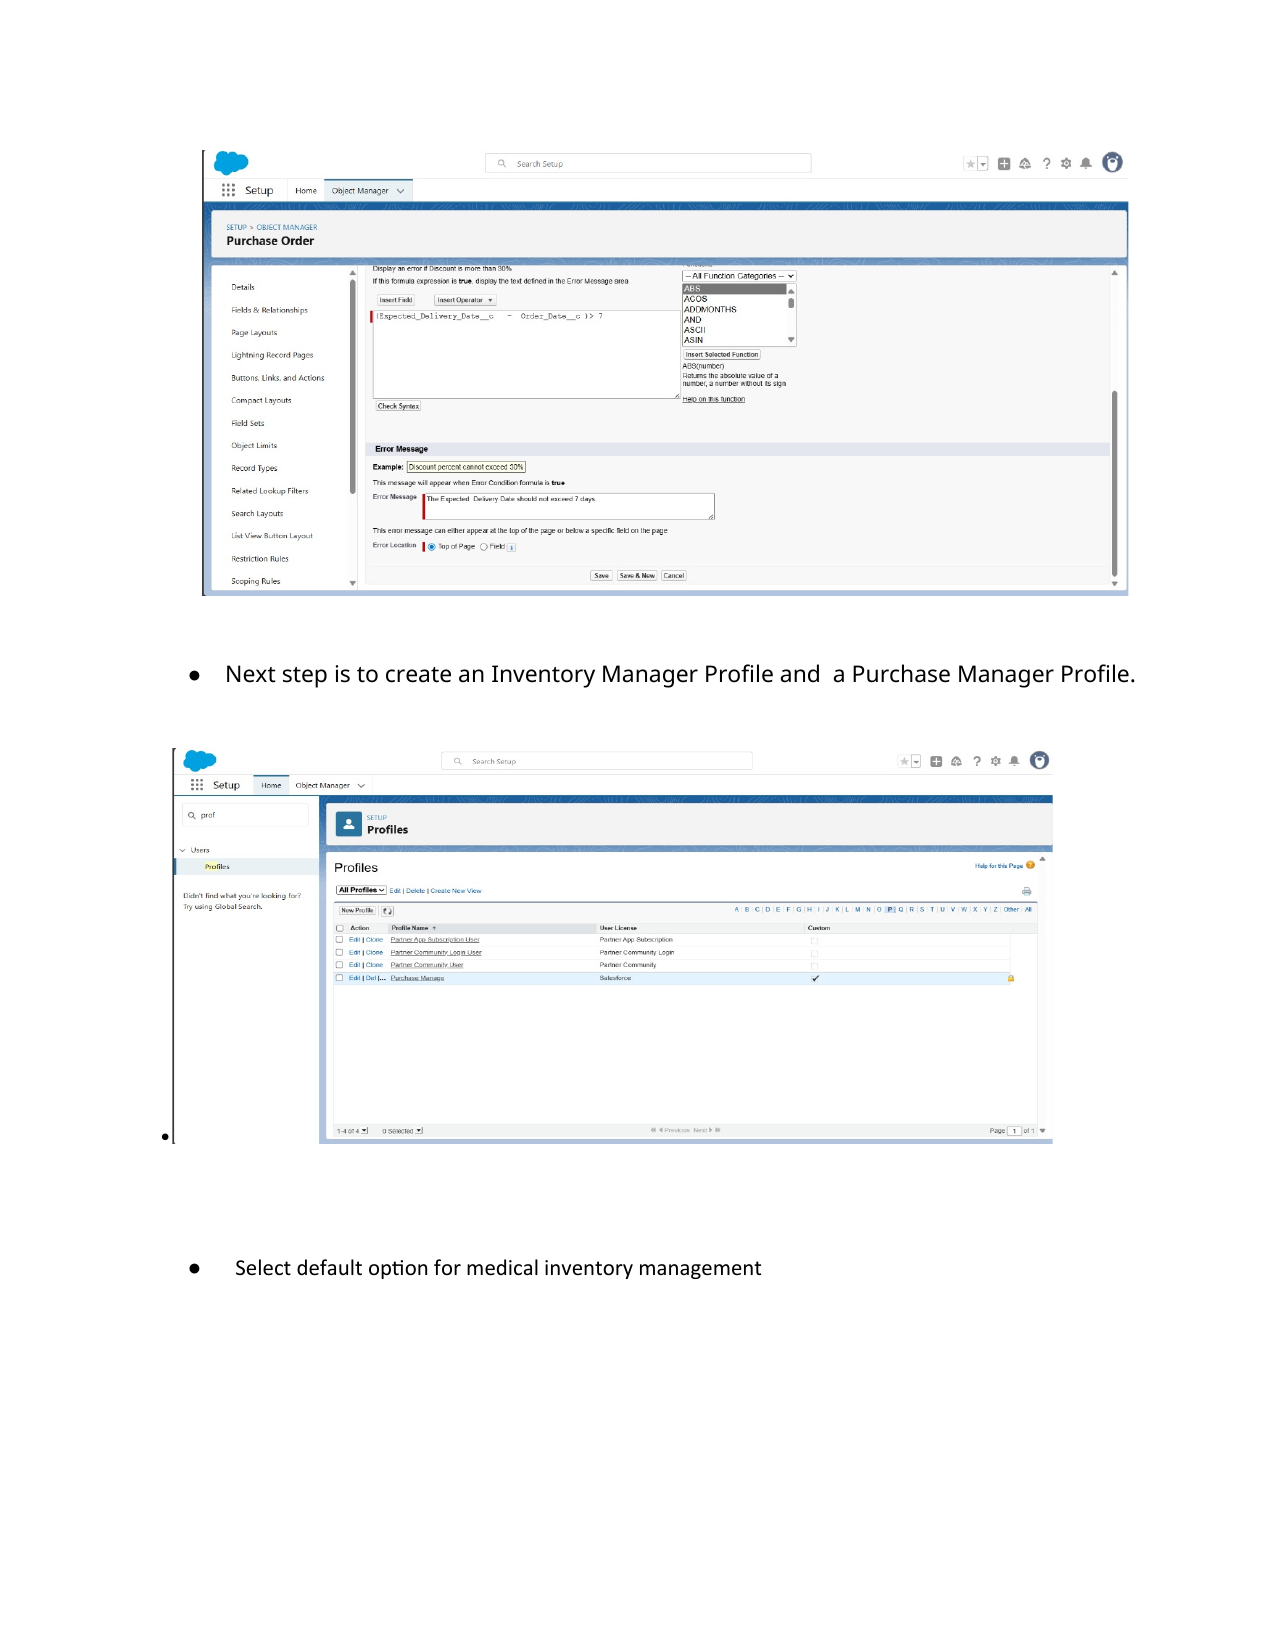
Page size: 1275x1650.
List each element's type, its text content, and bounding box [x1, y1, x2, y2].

list Next step is to create an Inventory Manager Profile and a Purchase Manager Profile. [187, 649, 1211, 696]
picture [202, 150, 1129, 596]
picture [172, 748, 1053, 1144]
list Select default option for medical inventory management [187, 1253, 1211, 1281]
